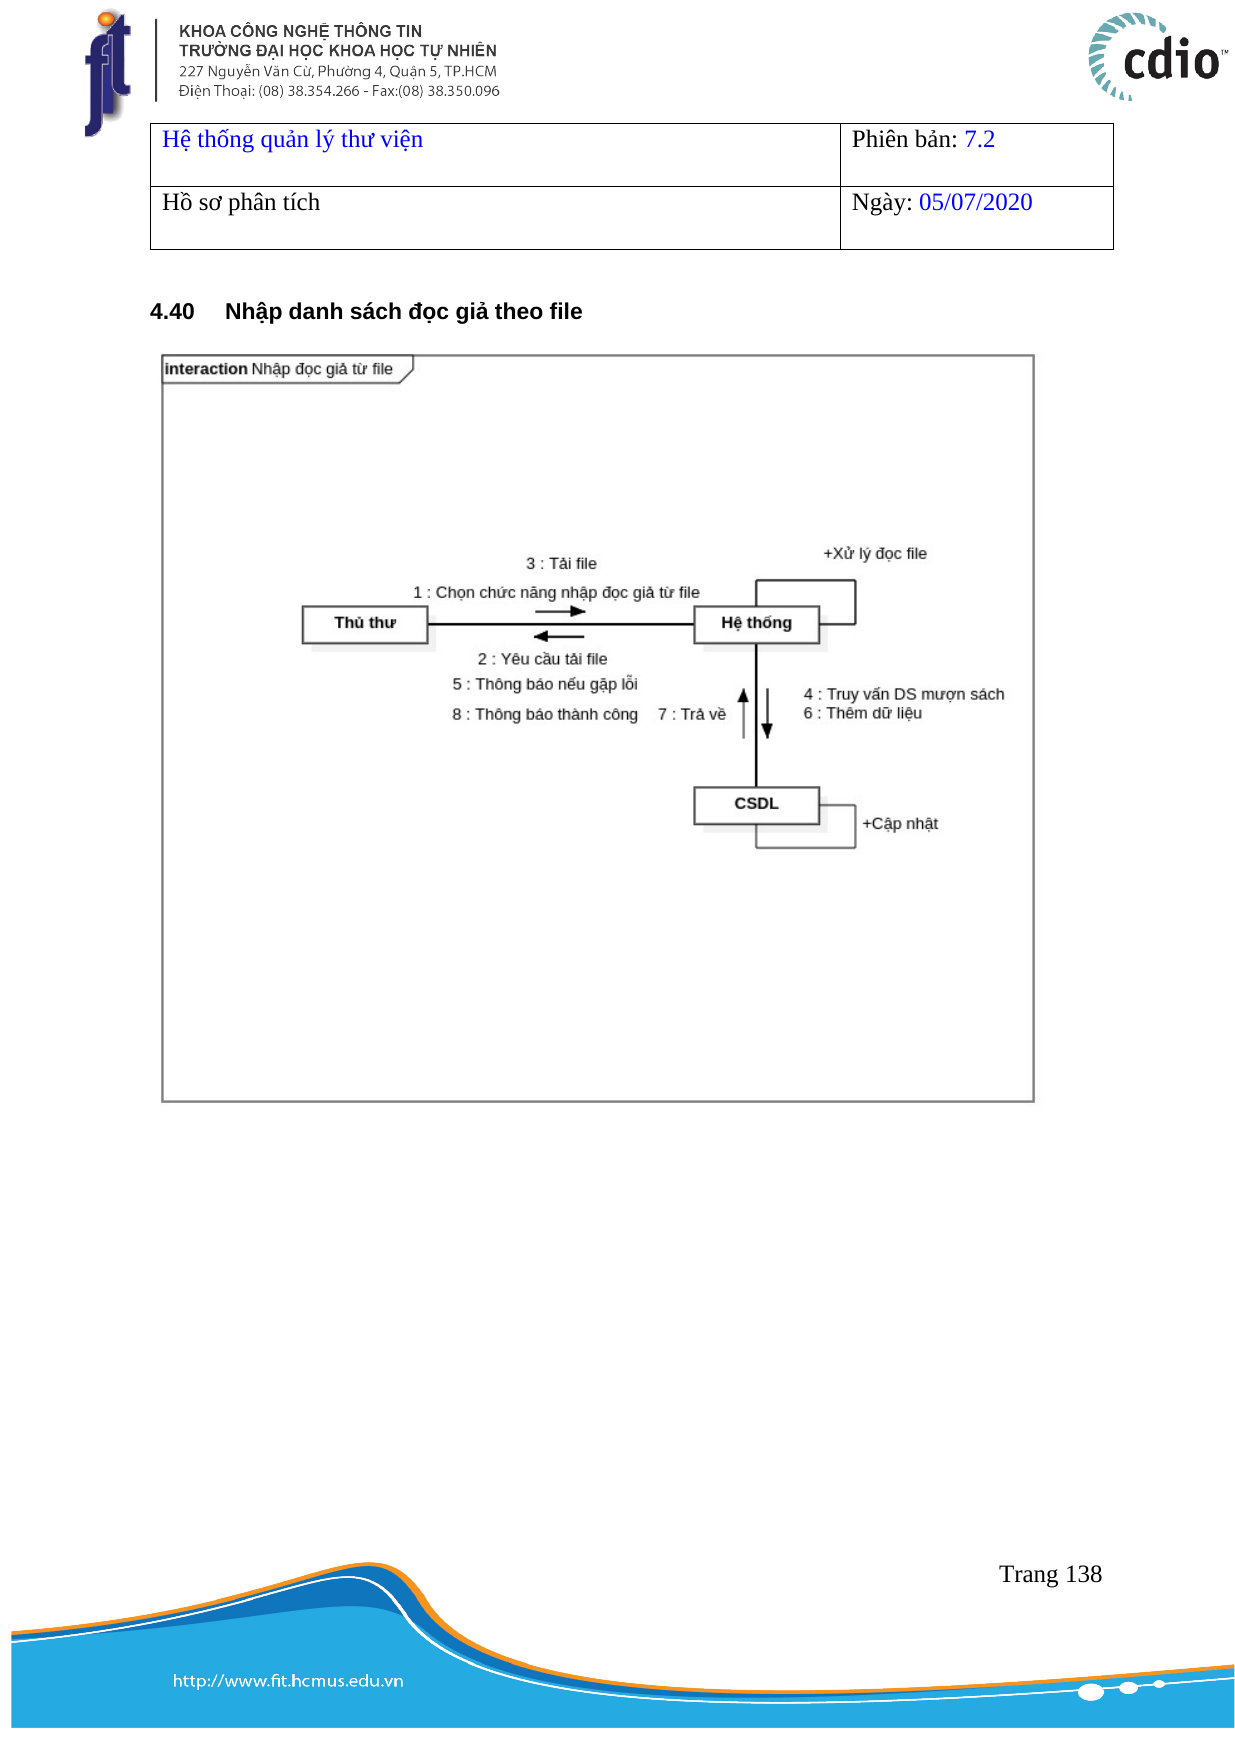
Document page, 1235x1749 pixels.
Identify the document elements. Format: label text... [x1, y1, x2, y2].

picture [151, 124, 840, 161]
picture [11, 1558, 1235, 1728]
picture [150, 343, 1084, 1152]
subtitle Nhập danh sách đọc giả theo file [150, 298, 1084, 324]
picture [841, 124, 1113, 161]
picture [61, 2, 1235, 161]
